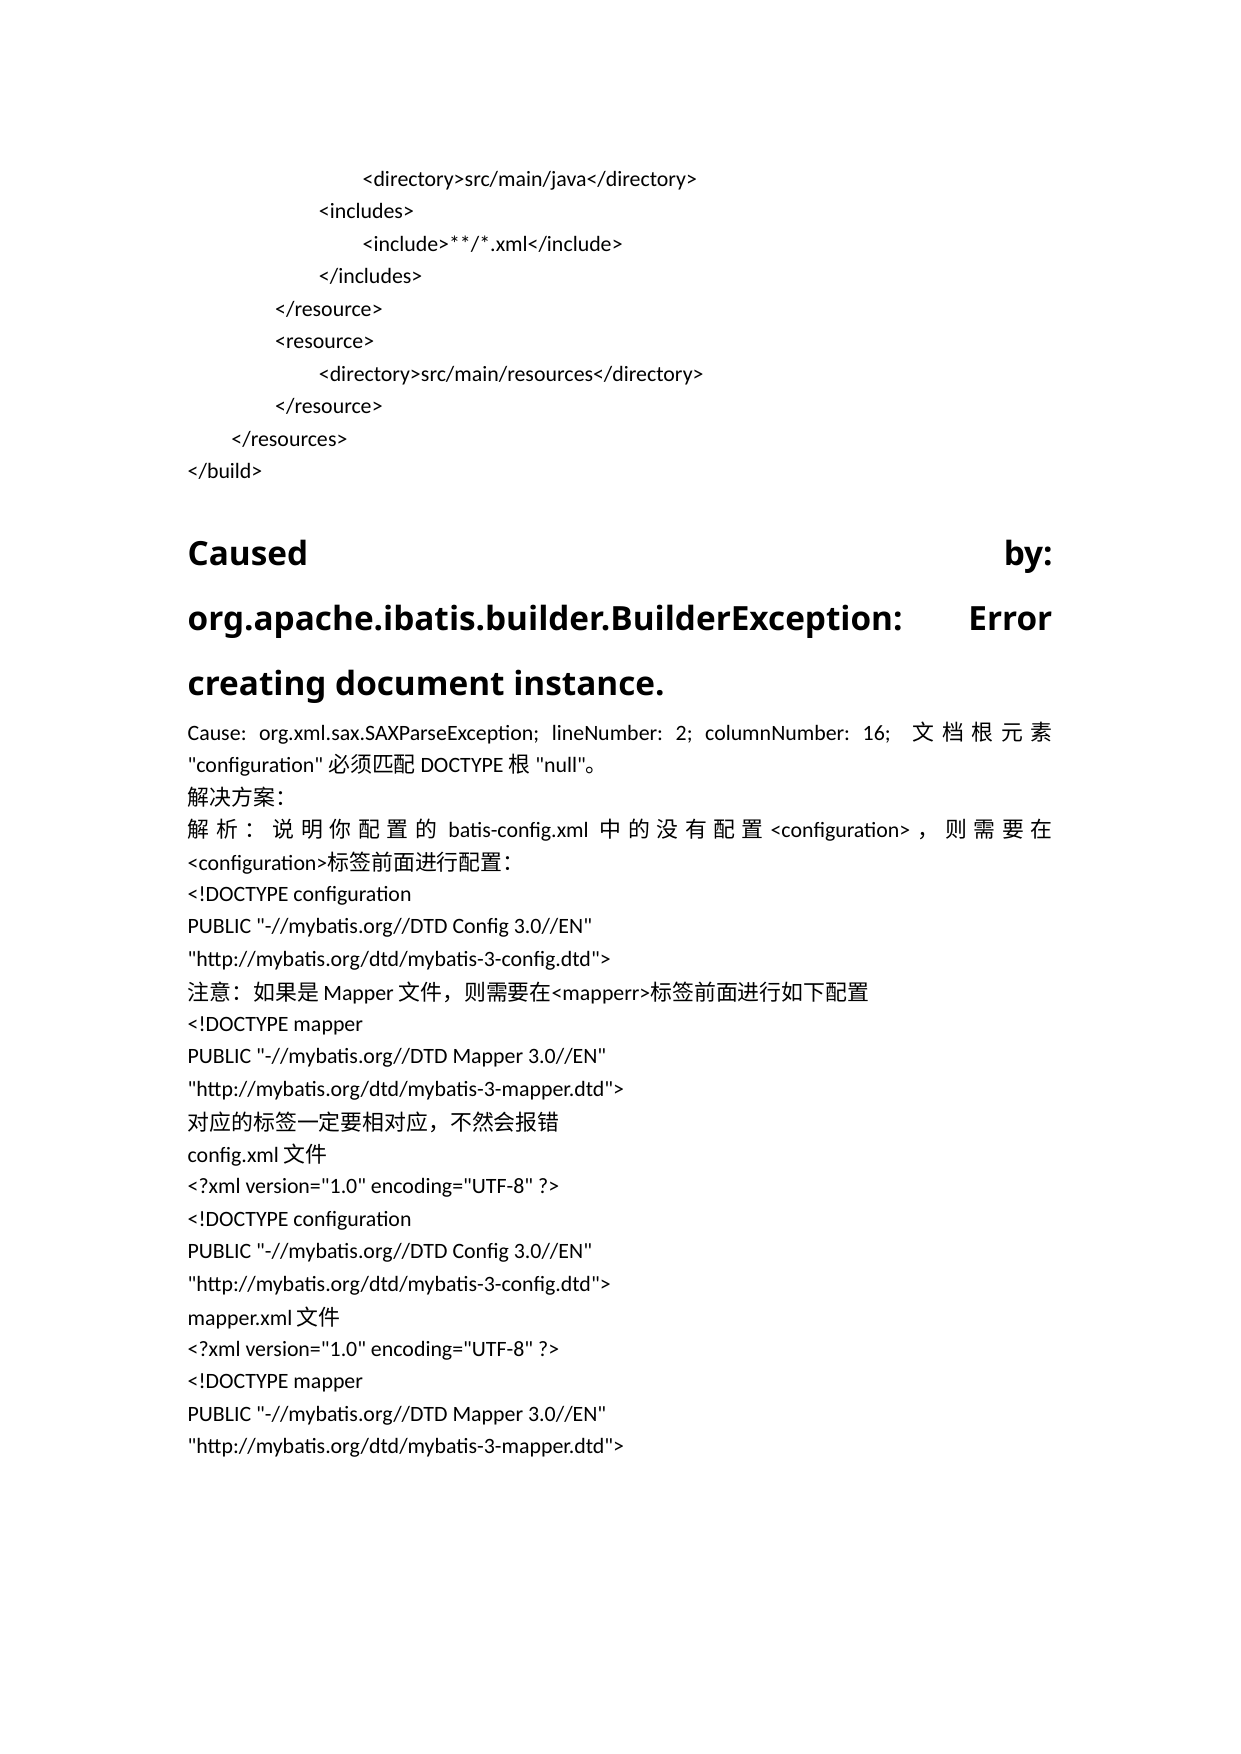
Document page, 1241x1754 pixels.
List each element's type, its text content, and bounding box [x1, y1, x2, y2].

text <?xml version="1.0" encoding="UTF-8" ?> [187, 1332, 1053, 1364]
text <!DOCTYPE configuration [187, 877, 1053, 909]
text config.xml文件 [187, 1137, 1053, 1169]
text <includes> [187, 194, 1053, 227]
text "http://mybatis.org/dtd/mybatis-3-config.dtd"> [187, 942, 1053, 974]
text "http://mybatis.org/dtd/mybatis-3-config.dtd"> [187, 1267, 1053, 1299]
text 对应的标签一定要相对应，不然会报错 [187, 1104, 1053, 1137]
text PUBLIC "-//mybatis.org//DTD Config 3.0//EN" [187, 1234, 1053, 1267]
text 解决方案： [187, 779, 1053, 812]
text PUBLIC "-//mybatis.org//DTD Mapper 3.0//EN" [187, 1397, 1053, 1429]
text <!DOCTYPE mapper [187, 1007, 1053, 1039]
text <include>**/*.xml</include> [187, 227, 1053, 259]
text <!DOCTYPE configuration [187, 1202, 1053, 1234]
text PUBLIC "-//mybatis.org//DTD Mapper 3.0//EN" [187, 1039, 1053, 1072]
text <resource> [187, 324, 1053, 357]
text <directory>src/main/resources</directory> [187, 357, 1053, 389]
text <?xml version="1.0" encoding="UTF-8" ?> [187, 1169, 1053, 1202]
text Caused by: org.apache.ibatis.builder.BuilderException: Error creating document instance. [187, 519, 1053, 714]
text PUBLIC "-//mybatis.org//DTD Config 3.0//EN" [187, 909, 1053, 942]
text Cause: org.xml.sax.SAXParseException; lineNumber: 2; columnNumber: 16; 文档根元素 "configuration" 必须匹配 DOCTYPE 根 "null"。 [187, 714, 1053, 779]
text "http://mybatis.org/dtd/mybatis-3-mapper.dtd"> [187, 1429, 1053, 1462]
text </build> [187, 454, 1053, 487]
text </resource> [187, 389, 1053, 422]
text </includes> [187, 259, 1053, 292]
text <directory>src/main/java</directory> [187, 162, 1053, 194]
text 注意：如果是Mapper文件，则需要在<mapperr>标签前面进行如下配置 [187, 974, 1053, 1007]
text mapper.xml文件 [187, 1299, 1053, 1332]
text </resource> [187, 292, 1053, 324]
text 解析：说明你配置的batis-config.xml中的没有配置<configuration>，则需要在<configuration>标签前面进行配置： [187, 812, 1053, 877]
text <!DOCTYPE mapper [187, 1364, 1053, 1397]
text "http://mybatis.org/dtd/mybatis-3-mapper.dtd"> [187, 1072, 1053, 1104]
text </resources> [187, 422, 1053, 454]
